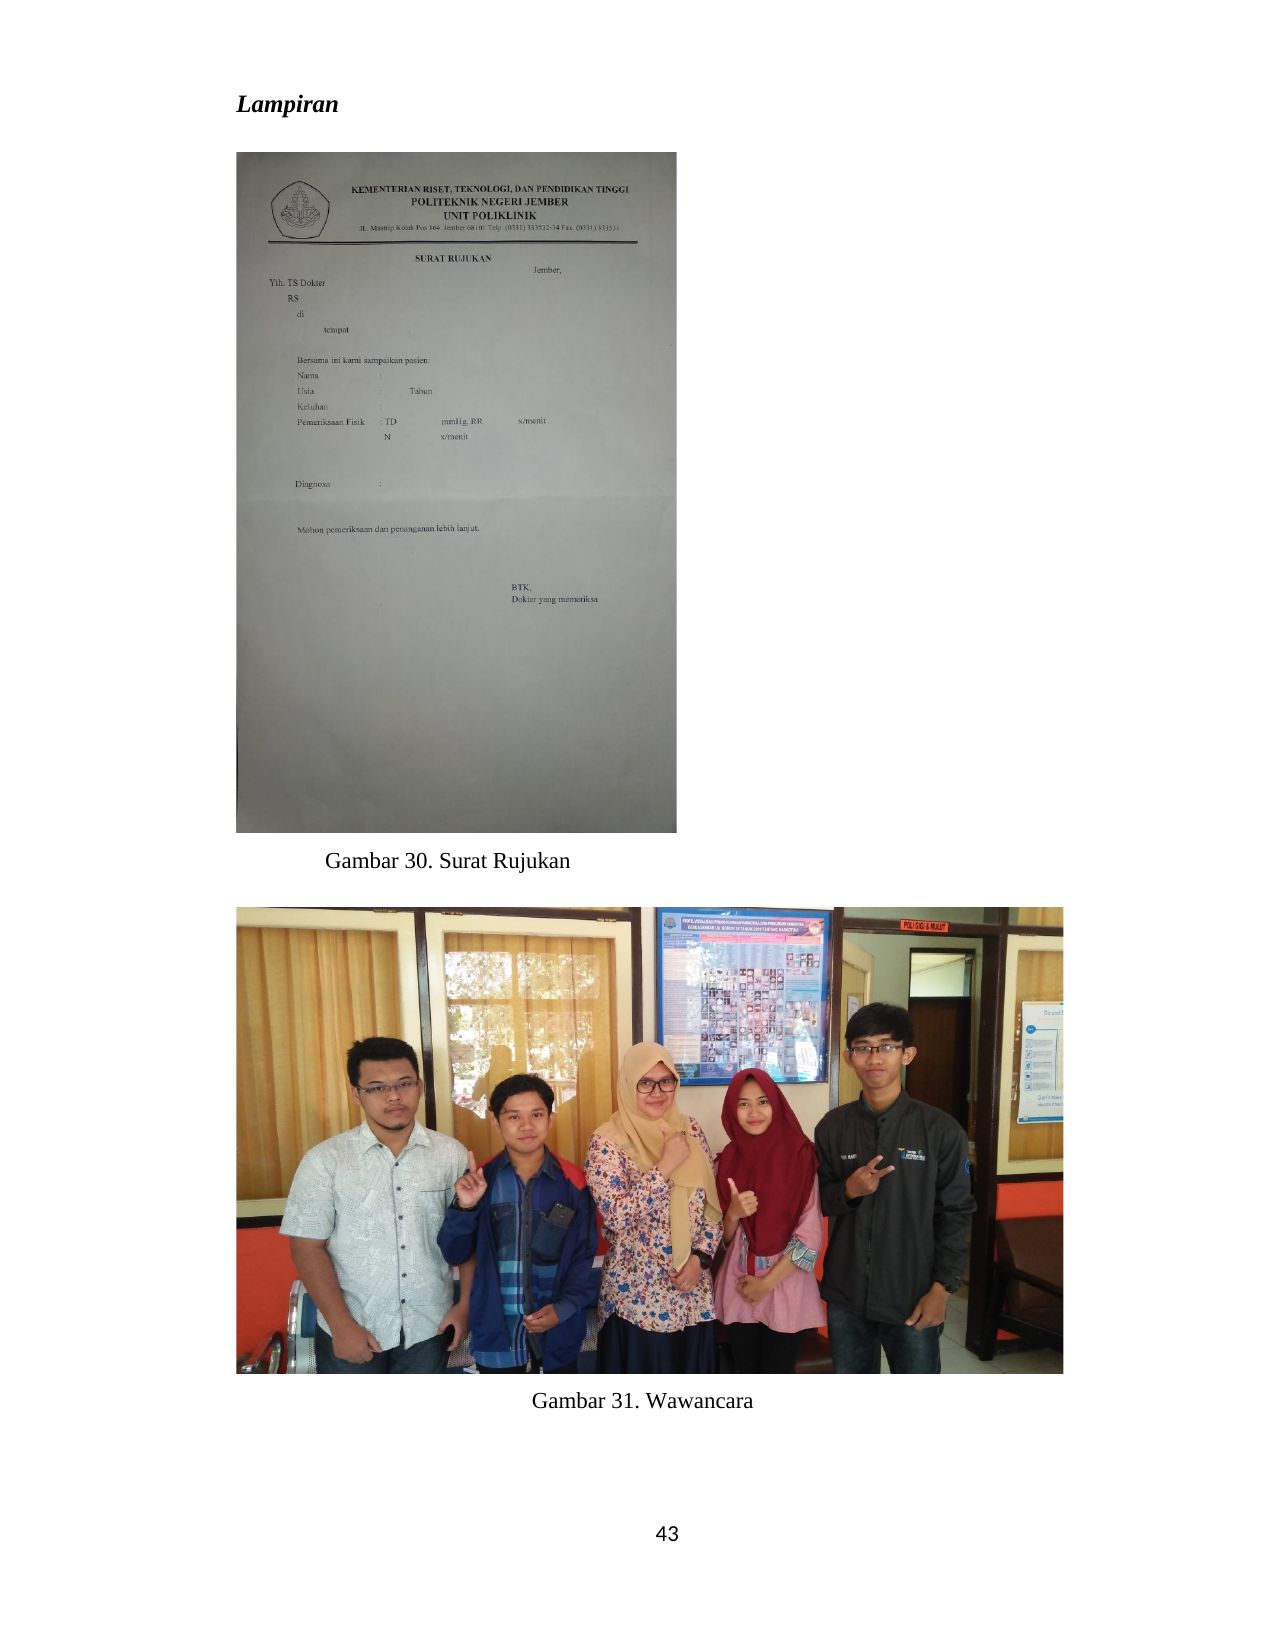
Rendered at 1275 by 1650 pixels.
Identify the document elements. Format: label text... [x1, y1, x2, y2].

text Lampiran [236, 89, 1098, 117]
picture [236, 907, 1064, 1374]
text Gambar 30. Surat Rujukan [325, 847, 1098, 873]
picture [236, 152, 677, 833]
text Gambar 31. Wawancara [532, 1387, 1098, 1414]
